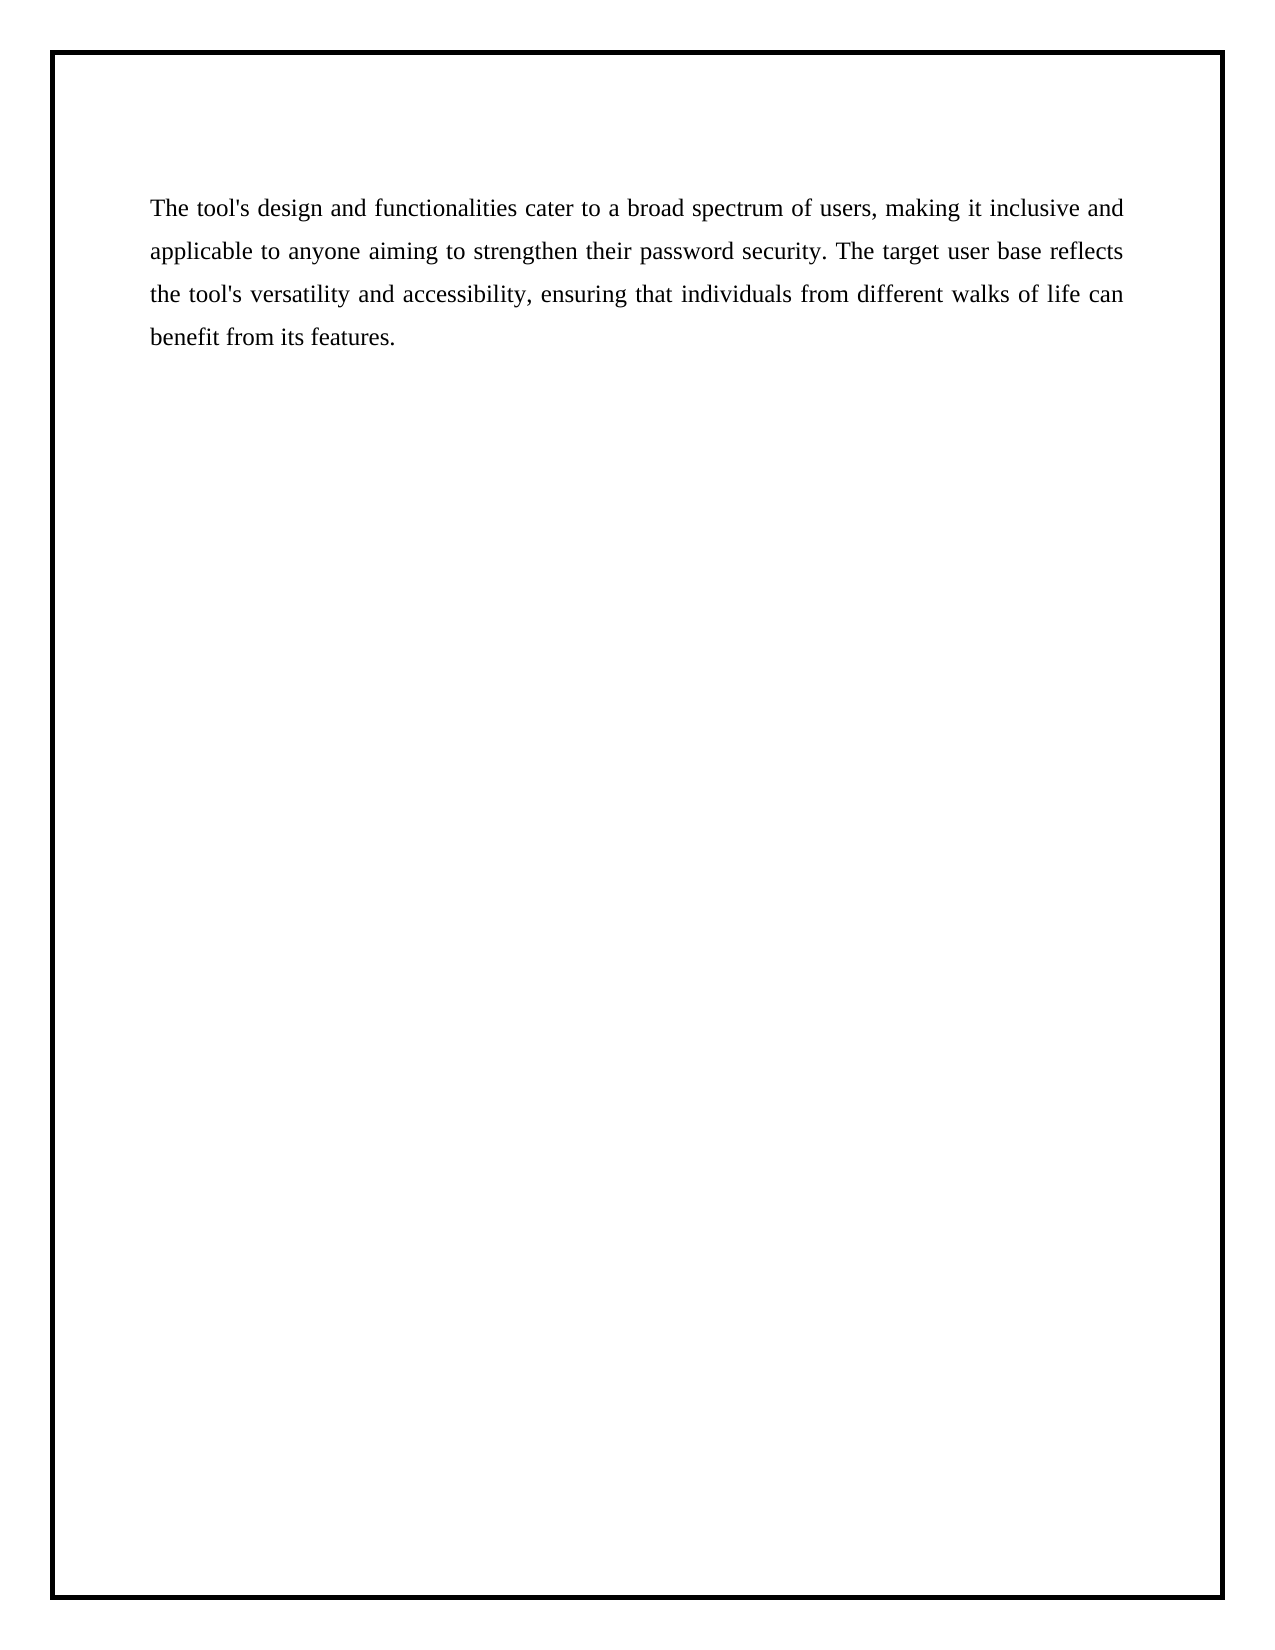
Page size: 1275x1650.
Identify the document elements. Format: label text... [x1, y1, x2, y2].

text The tool's design and functionalities cater to a broad spectrum of users, making it inclusive and applicable to anyone aiming to strengthen their password security. The target user base reflects the tool's versatility and accessibility, ensuring that individuals from different walks of life can benefit from its features. [150, 193, 1125, 351]
